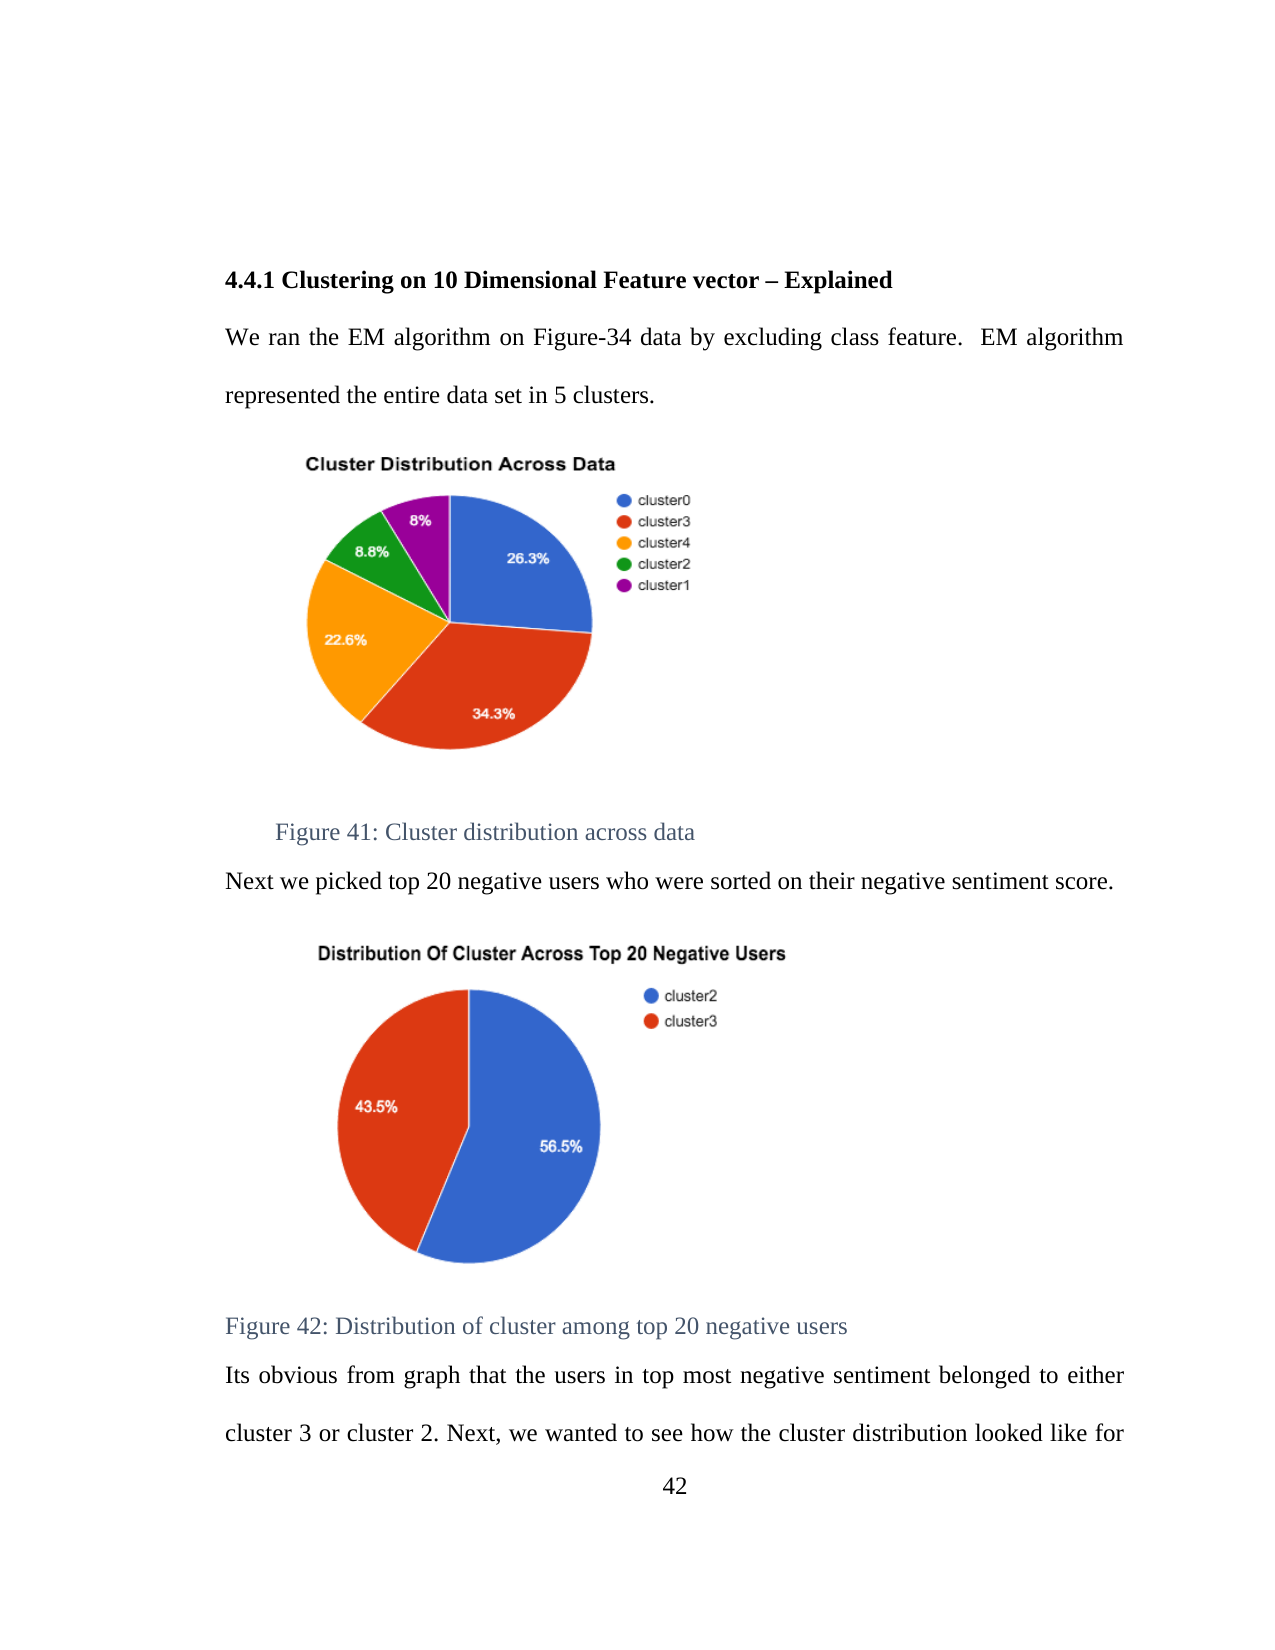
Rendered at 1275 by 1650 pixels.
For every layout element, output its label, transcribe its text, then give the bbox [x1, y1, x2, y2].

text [225, 1360, 1125, 1447]
text Figure 41: Cluster distribution across data [225, 817, 1125, 846]
text We ran the EM algorithm on Figure-34 data by excluding class feature. EM algorithm represented the entire data set in 5 clusters. [225, 322, 1125, 409]
picture [225, 923, 903, 1282]
text Next we picked top 20 negative users who were sorted on their negative sentiment score. [225, 866, 1125, 895]
picture [225, 437, 878, 789]
text 4.4.1 Clustering on 10 Dimensional Feature vector – Explained [225, 265, 1125, 294]
text Figure 42: Distribution of cluster among top 20 negative users [225, 1311, 1125, 1339]
